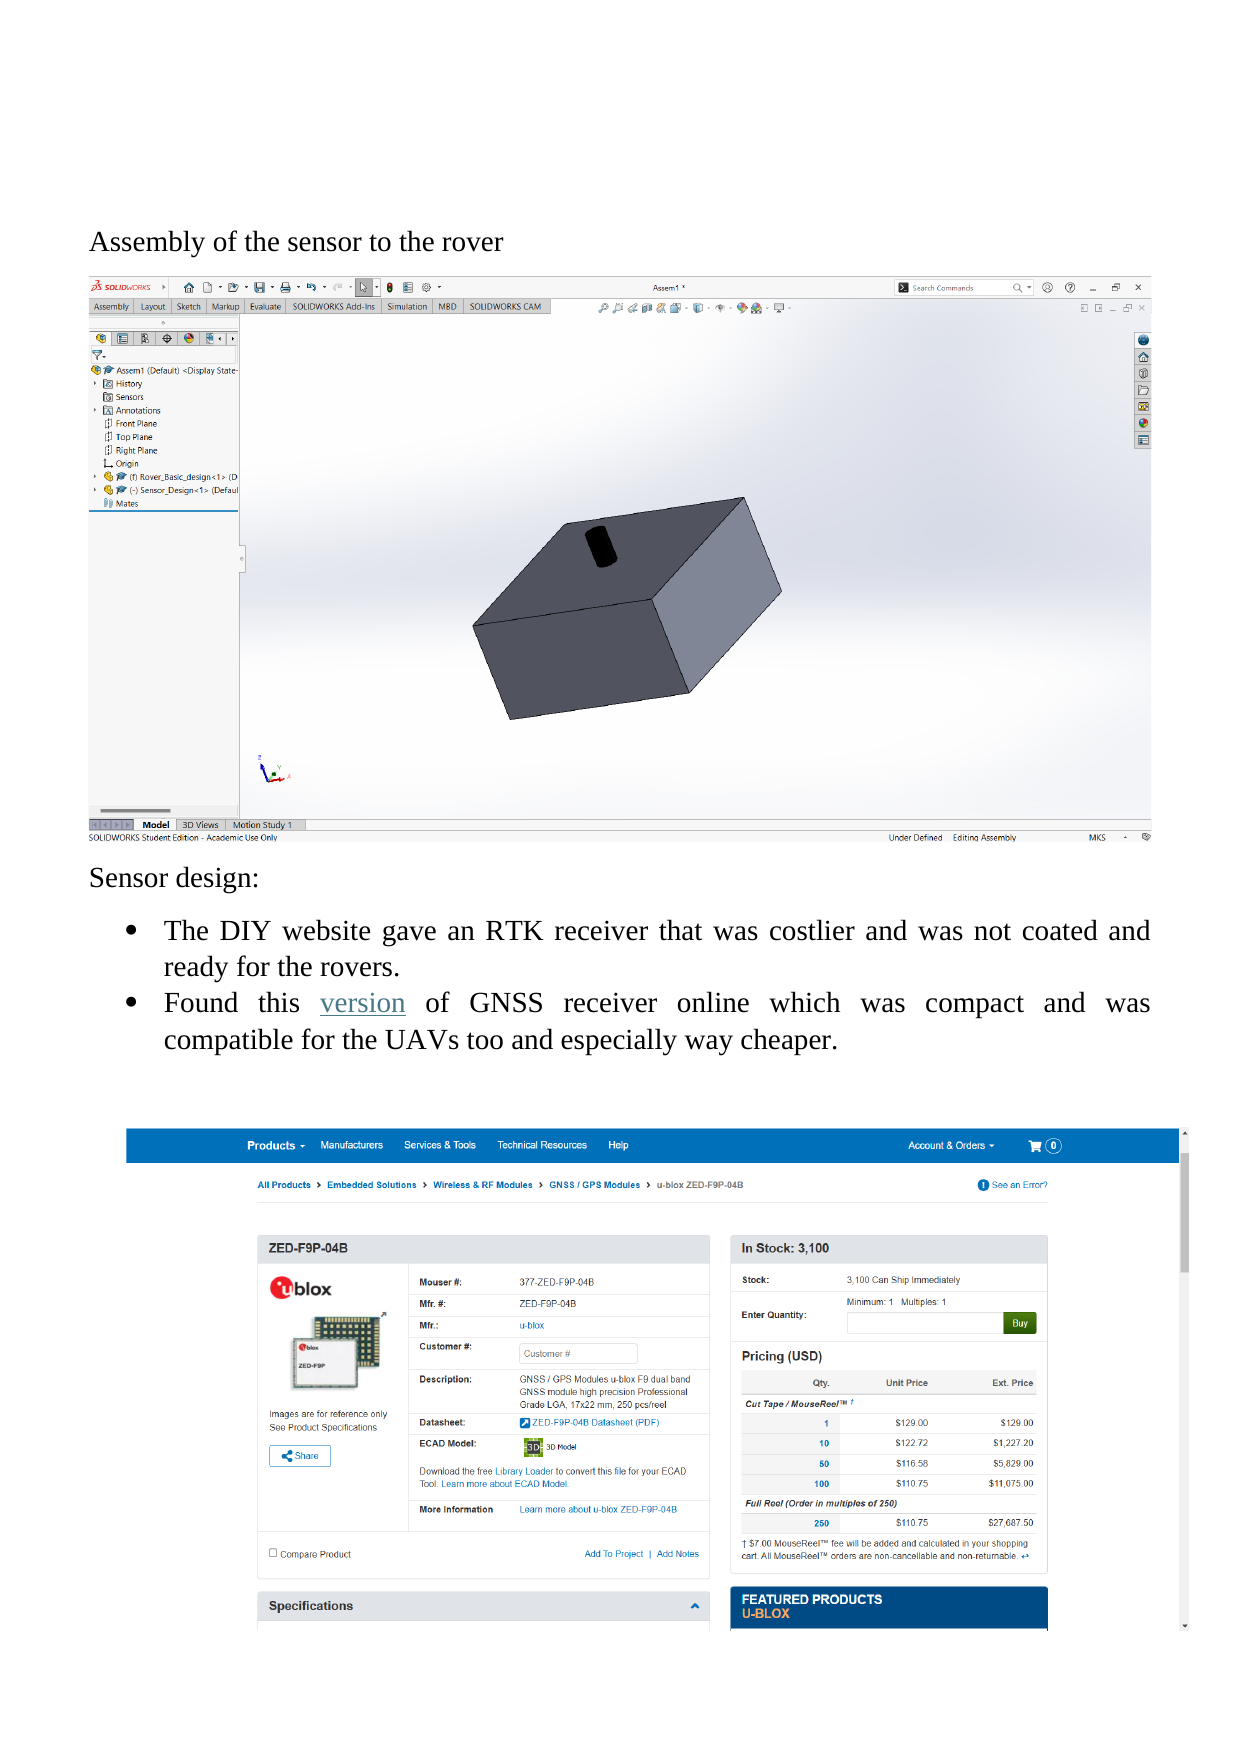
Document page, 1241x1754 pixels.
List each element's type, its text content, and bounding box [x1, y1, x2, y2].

text Assembly of the sensor to the rover [89, 224, 1152, 257]
text Sensor design: [89, 860, 1152, 894]
picture [126, 1127, 1189, 1631]
picture [88, 276, 1152, 842]
list Found this version of GNSS receiver online which was compact and was compatible for the UAVs too and especially way cheaper. [126, 986, 1152, 1055]
list The DIY website gave an RTK receiver that was costlier and was not coated and ready for the rovers. [126, 913, 1152, 983]
